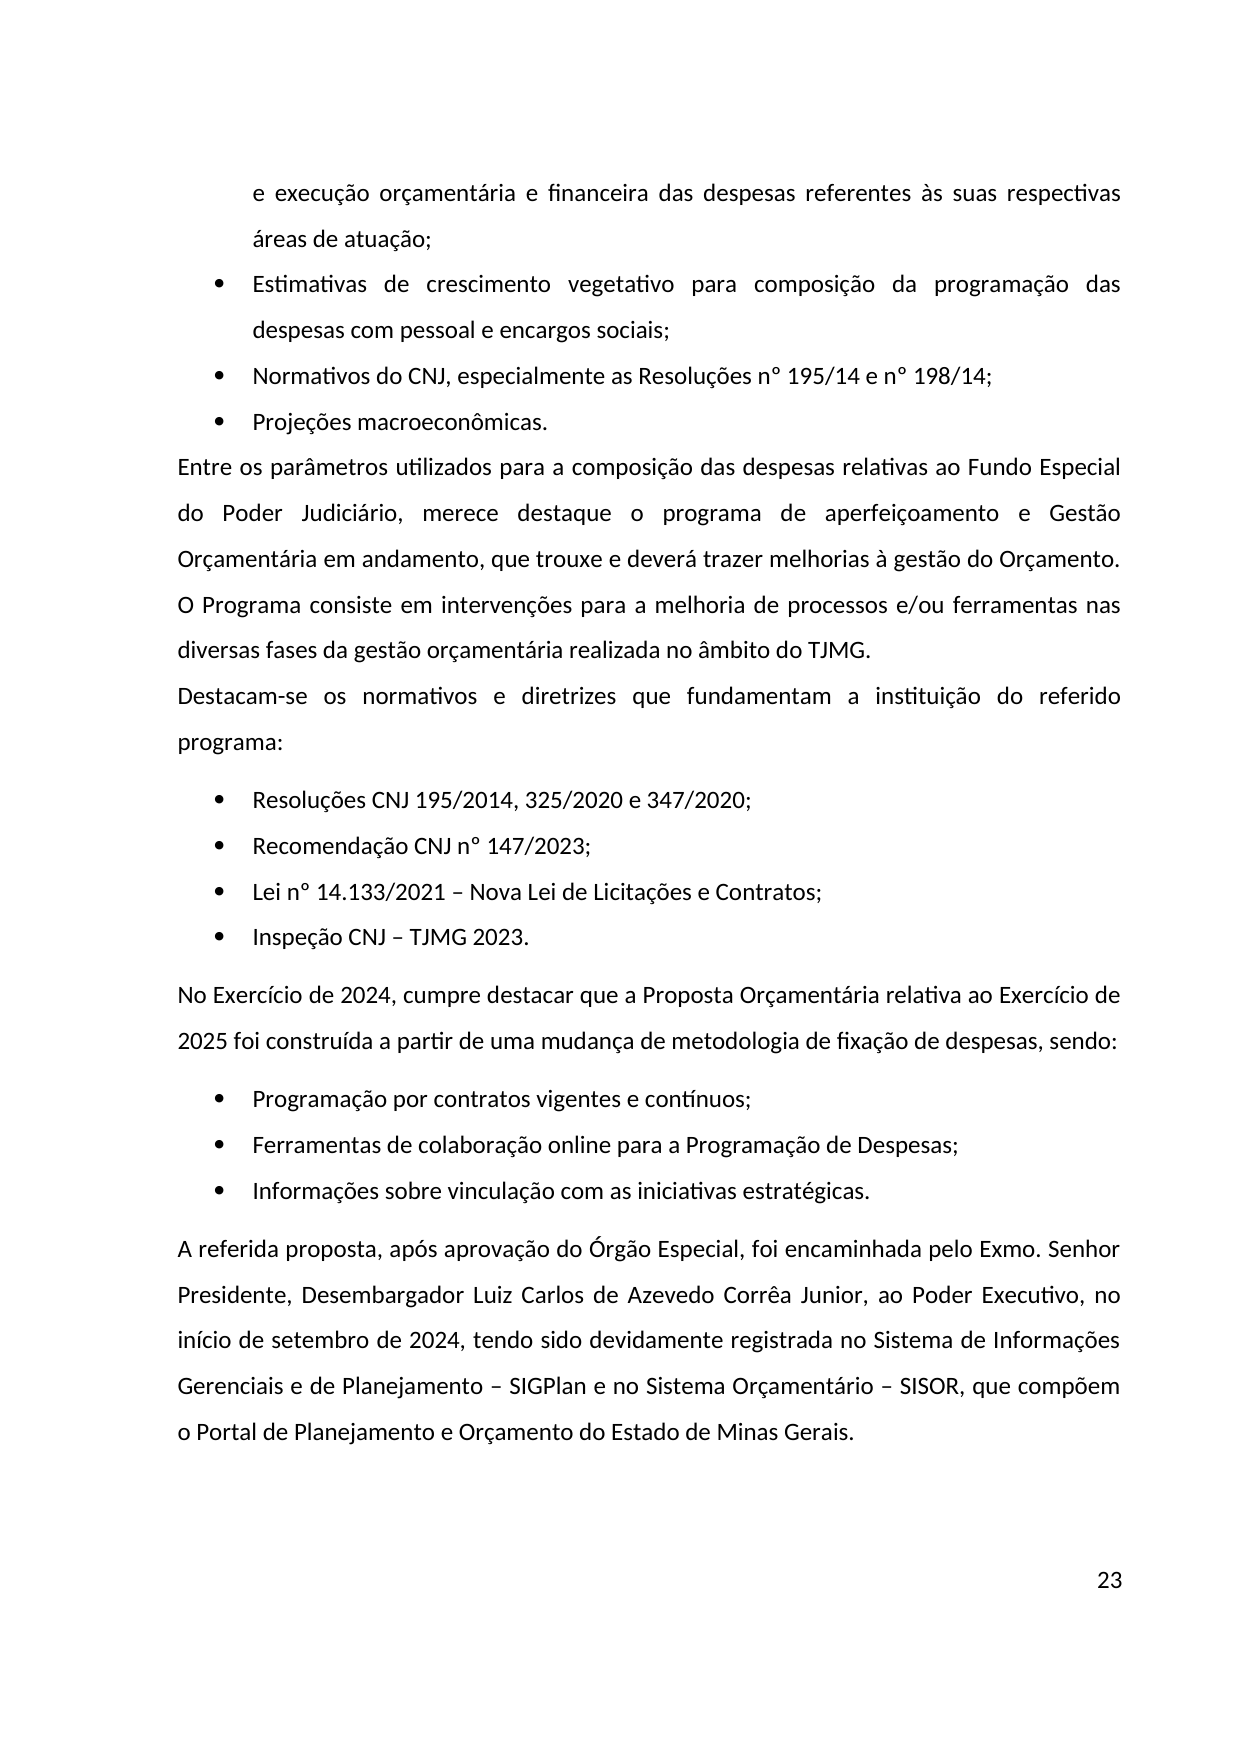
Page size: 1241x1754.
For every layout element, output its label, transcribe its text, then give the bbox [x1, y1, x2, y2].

list Inspeção CNJ – TJMG 2023. [215, 921, 1122, 952]
list Ferramentas de colaboração online para a Programação de Despesas; [215, 1129, 1122, 1160]
text A referida proposta, após aprovação do Órgão Especial, foi encaminhada pelo Exmo. Senhor Presidente, Desembargador Luiz Carlos de Azevedo Corrêa Junior, ao Poder Executivo, no início de setembro de 2024, tendo sido devidamente registrada no Sistema de Informações Gerenciais e de Planejamento – SIGPlan e no Sistema Orçamentário – SISOR, que compõem o Portal de Planejamento e Orçamento do Estado de Minas Gerais. [177, 1233, 1122, 1447]
list Programação por contratos vigentes e contínuos; [215, 1083, 1122, 1114]
text Entre os parâmetros utilizados para a composição das despesas relativas ao Fundo Especial do Poder Judiciário, merece destaque o programa de aperfeiçoamento e Gestão Orçamentária em andamento, que trouxe e deverá trazer melhorias à gestão do Orçamento. O Programa consiste em intervenções para a melhoria de processos e/ou ferramentas nas diversas fases da gestão orçamentária realizada no âmbito do TJMG. [177, 452, 1122, 665]
text Destacam-se os normativos e diretrizes que fundamentam a instituição do referido programa: [177, 680, 1122, 756]
text No Exercício de 2024, cumpre destacar que a Proposta Orçamentária relativa ao Exercício de 2025 foi construída a partir de uma mudança de metodologia de fixação de despesas, sendo: [177, 979, 1122, 1056]
list Normativos do CNJ, especialmente as Resoluções nº 195/14 e nº 198/14; [215, 360, 1122, 391]
list Recomendação CNJ nº 147/2023; [215, 830, 1122, 860]
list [215, 177, 1122, 253]
list Informações sobre vinculação com as iniciativas estratégicas. [215, 1175, 1122, 1206]
list Projeções macroeconômicas. [215, 406, 1122, 436]
list Lei nº 14.133/2021 – Nova Lei de Licitações e Contratos; [215, 876, 1122, 906]
list Resoluções CNJ 195/2014, 325/2020 e 347/2020; [215, 784, 1122, 815]
list Estimativas de crescimento vegetativo para composição da programação das despesas com pessoal e encargos sociais; [215, 269, 1122, 345]
